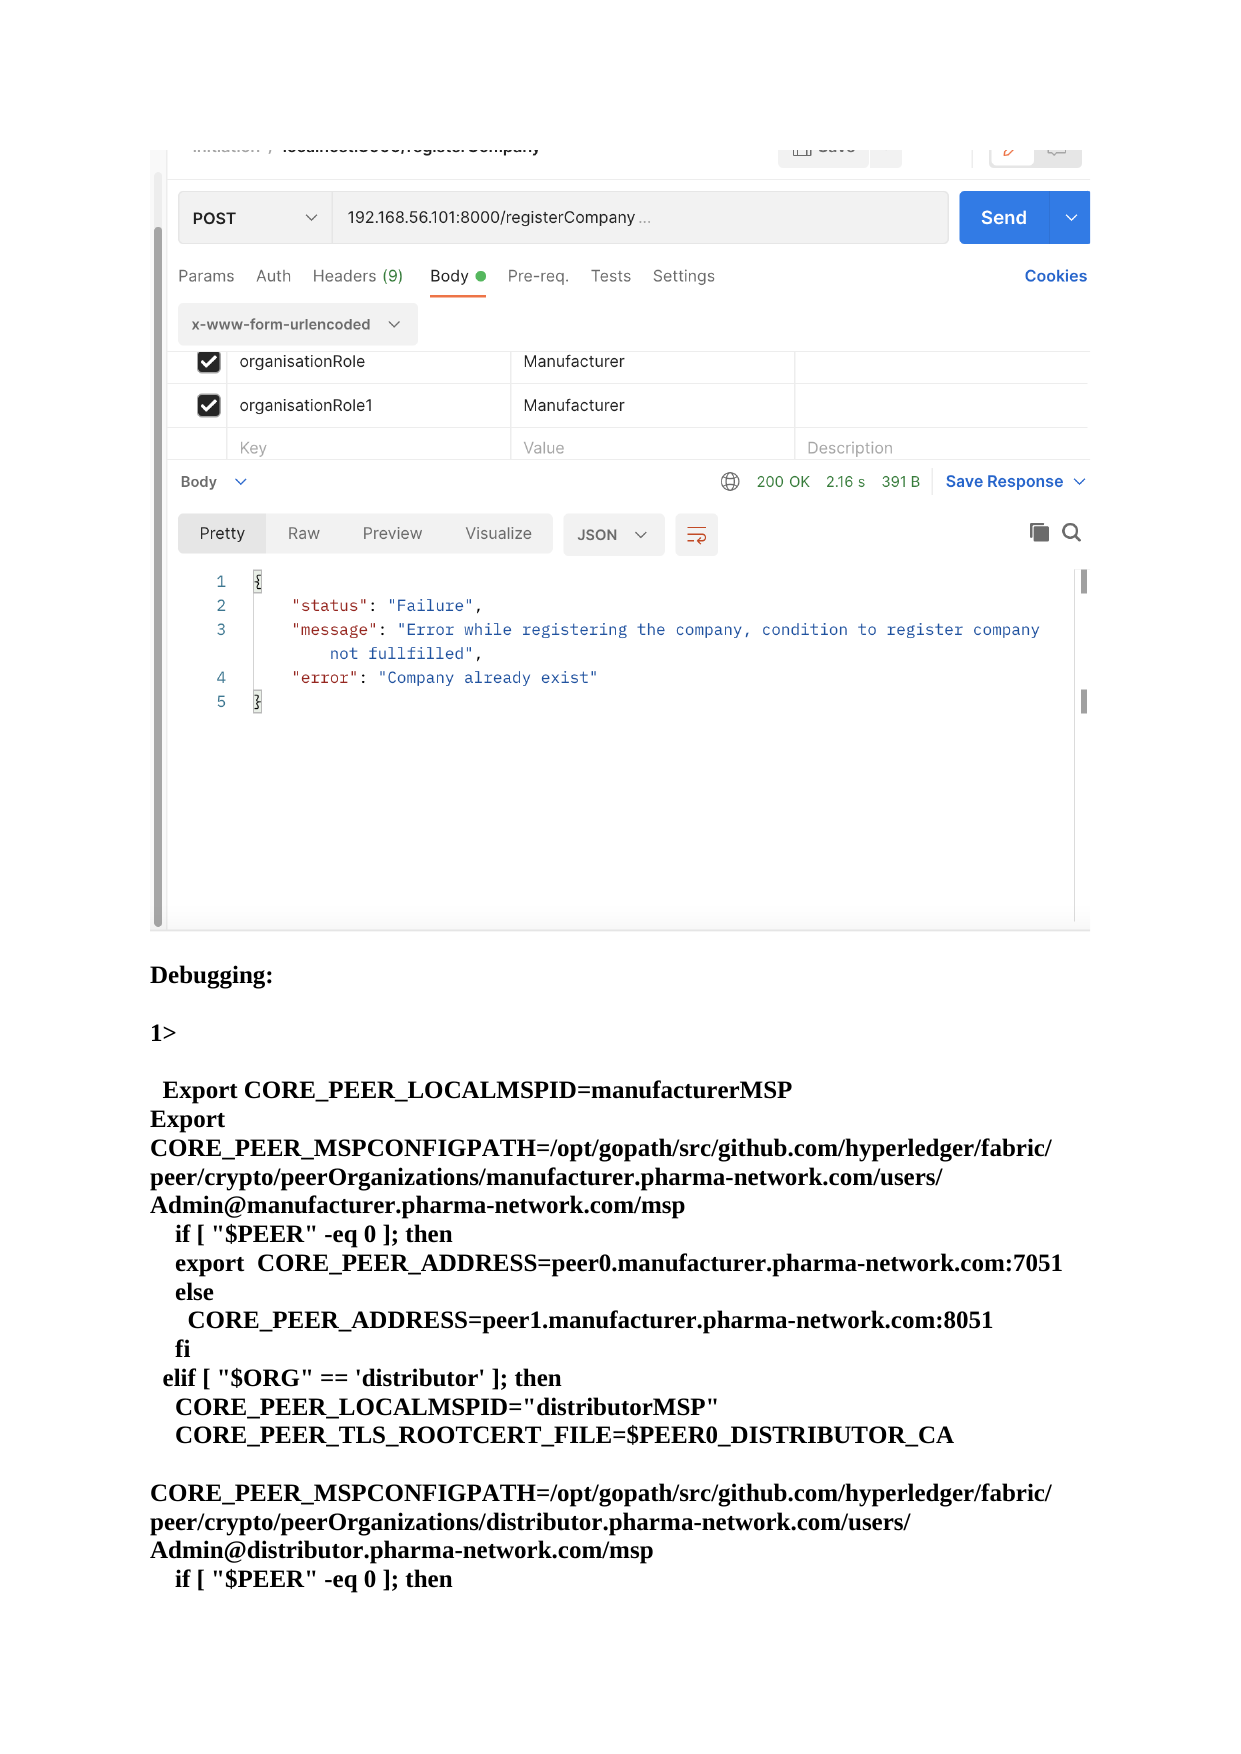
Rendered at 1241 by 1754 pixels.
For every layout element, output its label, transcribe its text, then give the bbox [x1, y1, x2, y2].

text CORE_PEER_TLS_ROOTCERT_FILE=$PEER0_DISTRIBUTOR_CA [150, 1421, 1090, 1449]
text CORE_PEER_ADDRESS=peer1.manufacturer.pharma-network.com:8051 [150, 1306, 1090, 1334]
text if [ "$PEER" -eq 0 ]; then [150, 1219, 1090, 1248]
text fi [150, 1334, 1090, 1363]
text CORE_PEER_MSPCONFIGPATH=/opt/gopath/src/github.com/hyperledger/fabric/peer/crypto/peerOrganizations/distributor.pharma-network.com/users/Admin@distributor.pharma-network.com/msp [150, 1449, 1090, 1564]
text CORE_PEER_LOCALMSPID="distributorMSP" [150, 1392, 1090, 1421]
text else [150, 1277, 1090, 1306]
text elif [ "$ORG" == 'distributor' ]; then [150, 1363, 1090, 1392]
picture [150, 150, 1091, 932]
text 1> [150, 1018, 1090, 1047]
text if [ "$PEER" -eq 0 ]; then [150, 1564, 1090, 1593]
text Export CORE_PEER_LOCALMSPID=manufacturerMSP [150, 1076, 1090, 1104]
text Export CORE_PEER_MSPCONFIGPATH=/opt/gopath/src/github.com/hyperledger/fabric/peer/crypto/peerOrganizations/manufacturer.pharma-network.com/users/Admin@manufacturer.pharma-network.com/msp [150, 1104, 1090, 1219]
text export CORE_PEER_ADDRESS=peer0.manufacturer.pharma-network.com:7051 [150, 1248, 1090, 1277]
text Debugging: [150, 961, 1090, 989]
